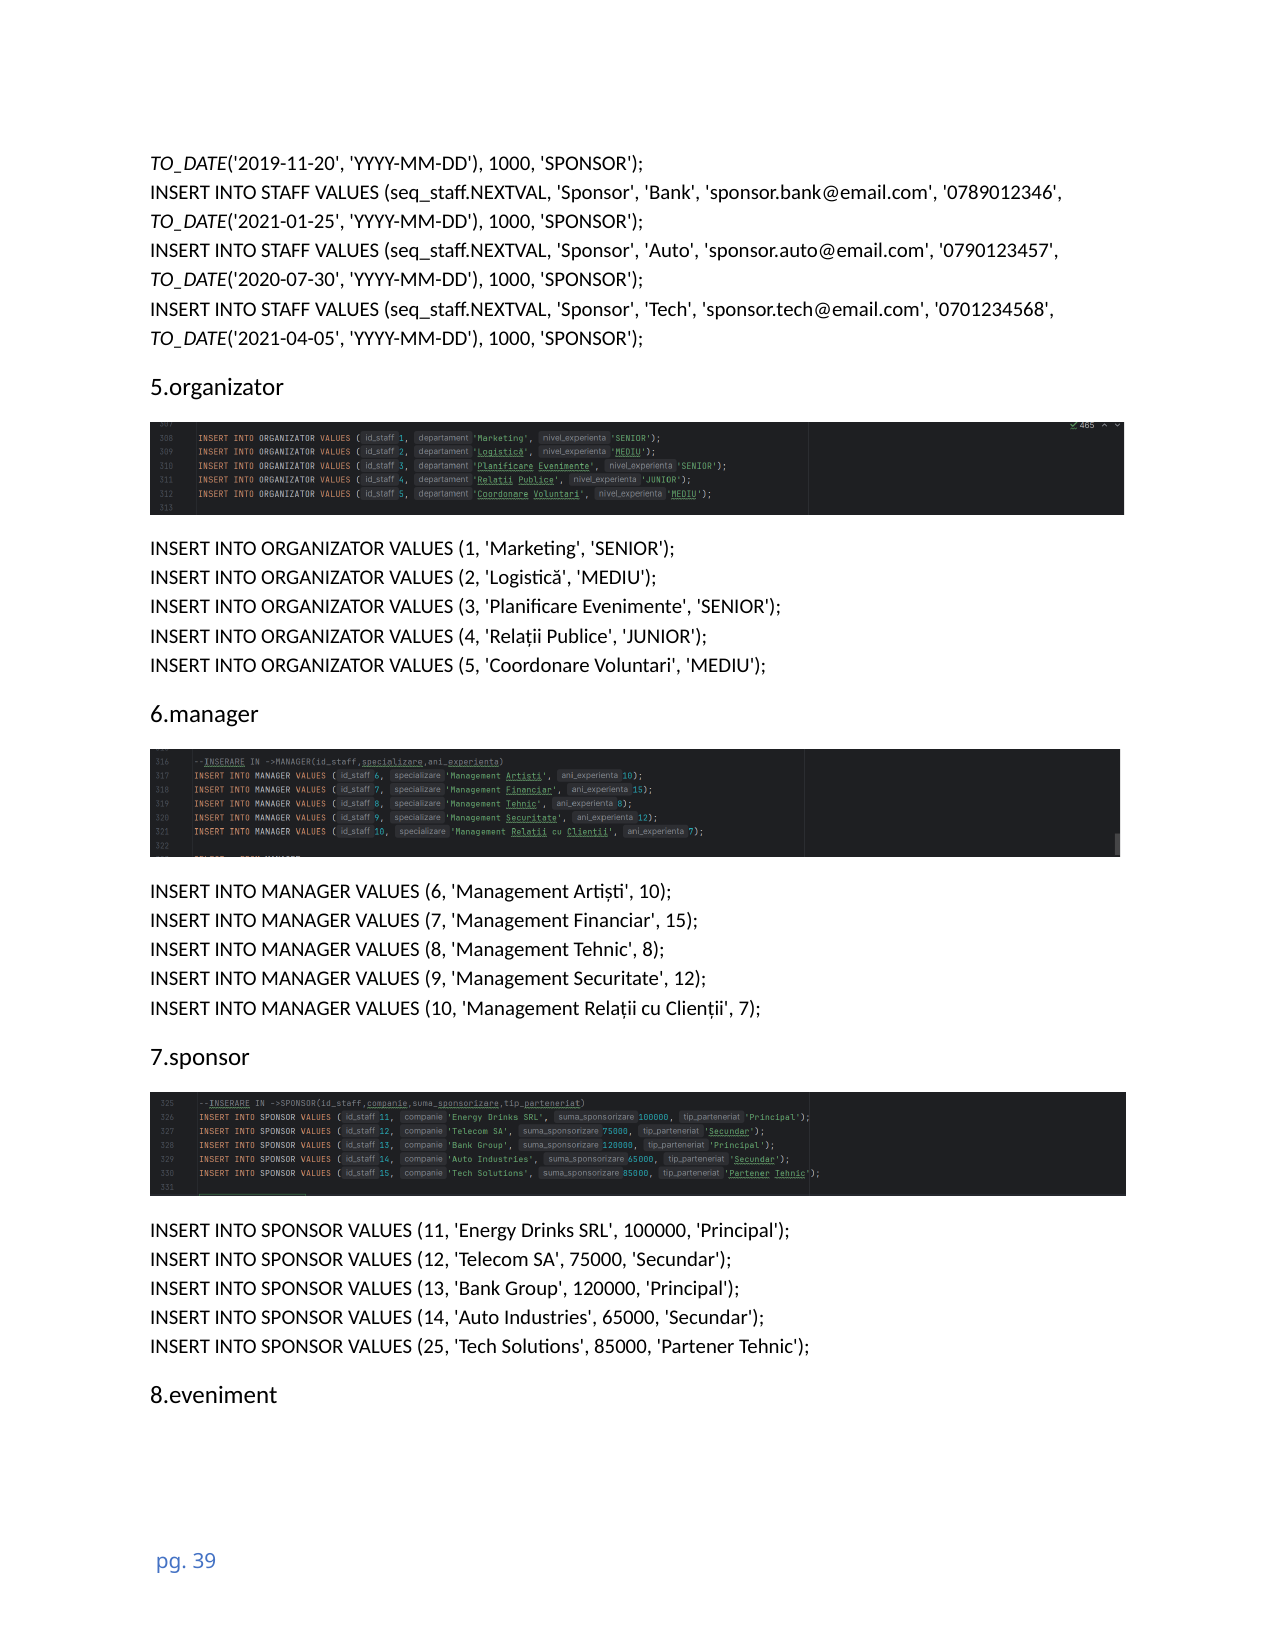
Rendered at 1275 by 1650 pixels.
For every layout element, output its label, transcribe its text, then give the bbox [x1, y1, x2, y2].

text INSERT INTO MANAGER VALUES (6, 'Management Artiști', 10); INSERT INTO MANAGER VALUES (7, 'Management Financiar', 15); INSERT INTO MANAGER VALUES (8, 'Management Tehnic', 8); INSERT INTO MANAGER VALUES (9, 'Management Securitate', 12); INSERT INTO MANAGER VALUES (10, 'Management Relații cu Clienții', 7); [150, 878, 1125, 1020]
picture [150, 1092, 1126, 1196]
text 8.eveniment [150, 1379, 1125, 1410]
picture [150, 749, 1121, 857]
text 6.manager [150, 698, 1125, 728]
text INSERT INTO ORGANIZATOR VALUES (1, 'Marketing', 'SENIOR'); INSERT INTO ORGANIZATOR VALUES (2, 'Logistică', 'MEDIU'); INSERT INTO ORGANIZATOR VALUES (3, 'Planificare Evenimente', 'SENIOR'); INSERT INTO ORGANIZATOR VALUES (4, 'Relații Publice', 'JUNIOR'); INSERT INTO ORGANIZATOR VALUES (5, 'Coordonare Voluntari', 'MEDIU'); [150, 535, 1125, 677]
text 5.organizator [150, 371, 1125, 401]
picture [150, 422, 1125, 515]
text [150, 150, 1125, 350]
text INSERT INTO SPONSOR VALUES (11, 'Energy Drinks SRL', 100000, 'Principal'); INSERT INTO SPONSOR VALUES (12, 'Telecom SA', 75000, 'Secundar'); INSERT INTO SPONSOR VALUES (13, 'Bank Group', 120000, 'Principal'); INSERT INTO SPONSOR VALUES (14, 'Auto Industries', 65000, 'Secundar'); INSERT INTO SPONSOR VALUES (25, 'Tech Solutions', 85000, 'Partener Tehnic'); [150, 1217, 1125, 1359]
text 7.sponsor [150, 1041, 1125, 1071]
